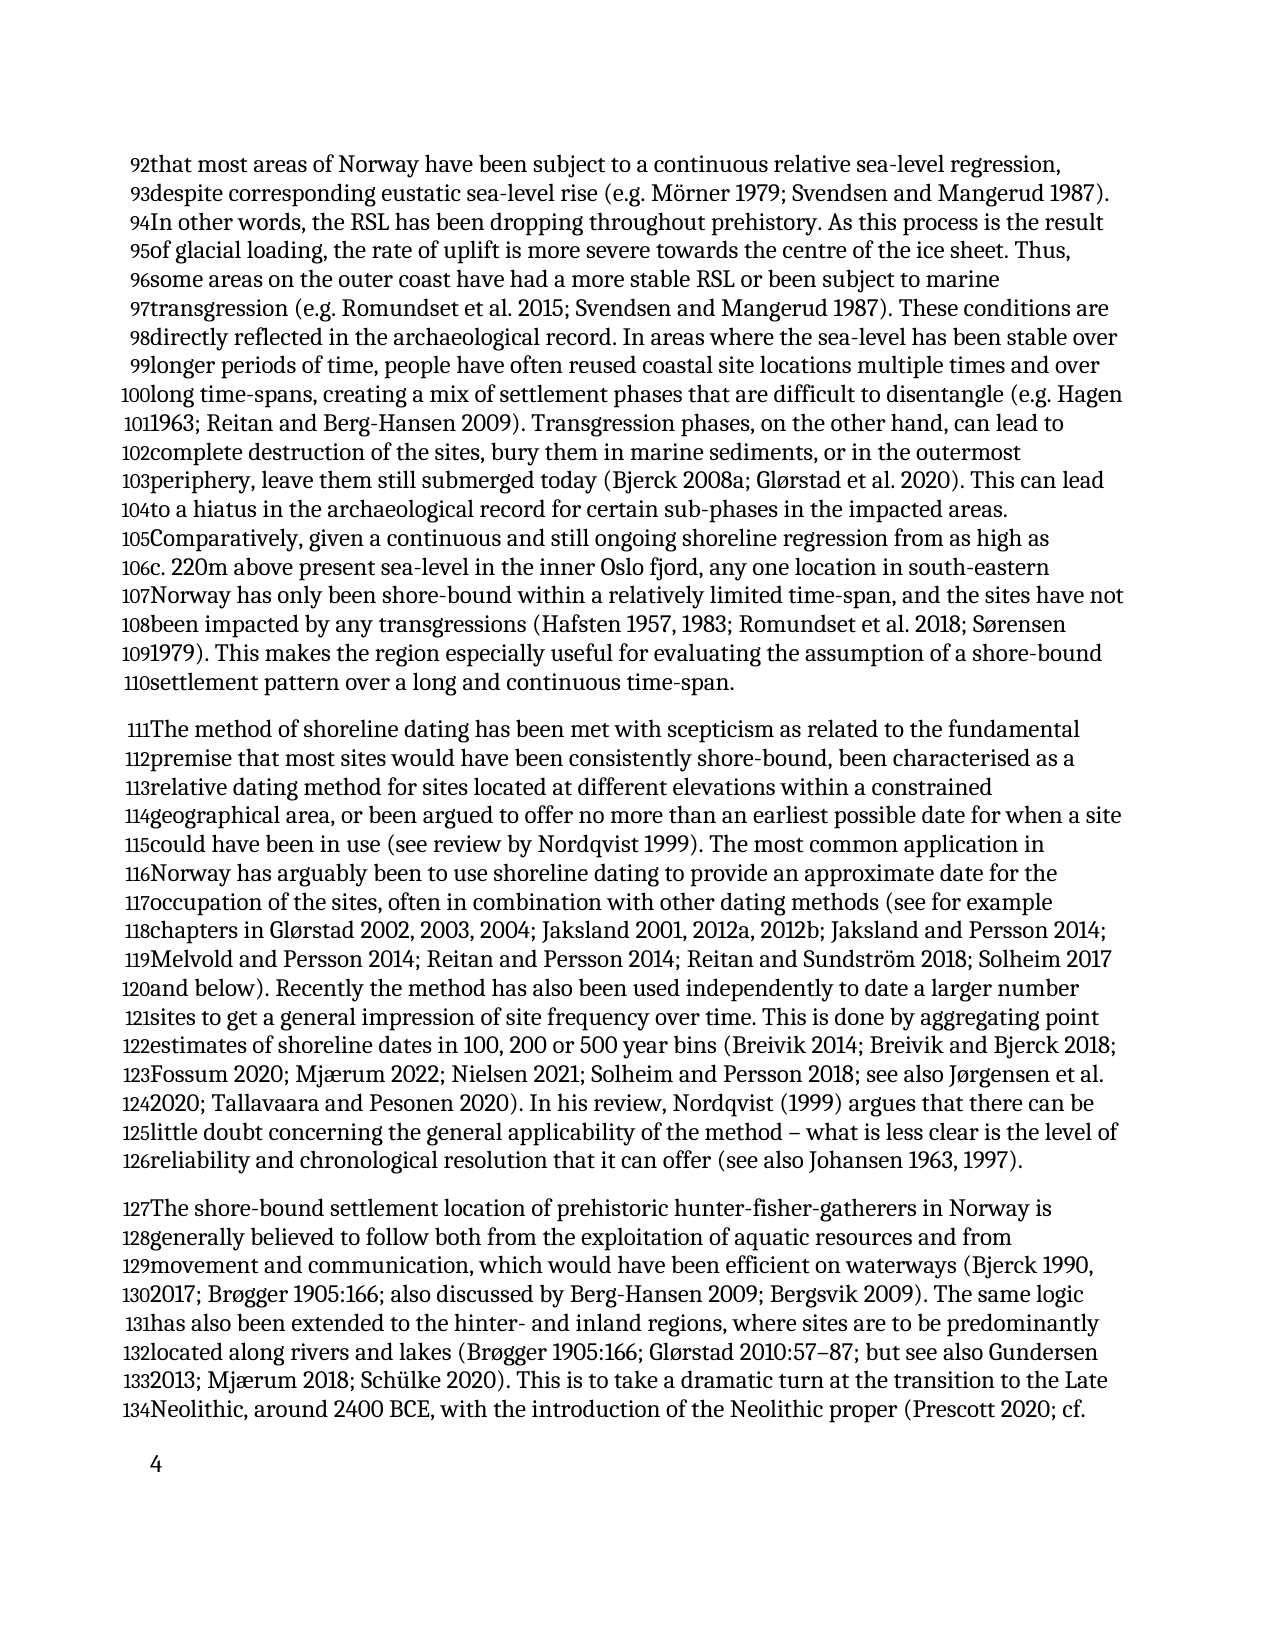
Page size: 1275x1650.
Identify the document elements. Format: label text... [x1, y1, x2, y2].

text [150, 150, 1125, 696]
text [150, 1194, 1125, 1424]
text The method of shoreline dating has been met with scepticism as related to the fundamental premise that most sites would have been consistently shore-bound, been characterised as a relative dating method for sites located at different elevations within a constrained geographical area, or been argued to offer no more than an earliest possible date for when a site could have been in use (see review by Nordqvist 1999). The most common application in Norway has arguably been to use shoreline dating to provide an approximate date for the occupation of the sites, often in combination with other dating methods (see for example chapters in Glørstad 2002, 2003, 2004; Jaksland 2001, 2012a, 2012b; Jaksland and Persson 2014; Melvold and Persson 2014; Reitan and Persson 2014; Reitan and Sundström 2018; Solheim 2017 and below). Recently the method has also been used independently to date a larger number sites to get a general impression of site frequency over time. This is done by aggregating point estimates of shoreline dates in 100, 200 or 500 year bins (Breivik 2014; Breivik and Bjerck 2018; Fossum 2020; Mjærum 2022; Nielsen 2021; Solheim and Persson 2018; see also Jørgensen et al. 2020; Tallavaara and Pesonen 2020). In his review, Nordqvist (1999) argues that there can be little doubt concerning the general applicability of the method – what is less clear is the level of reliability and chronological resolution that it can offer (see also Johansen 1963, 1997). [150, 715, 1125, 1175]
